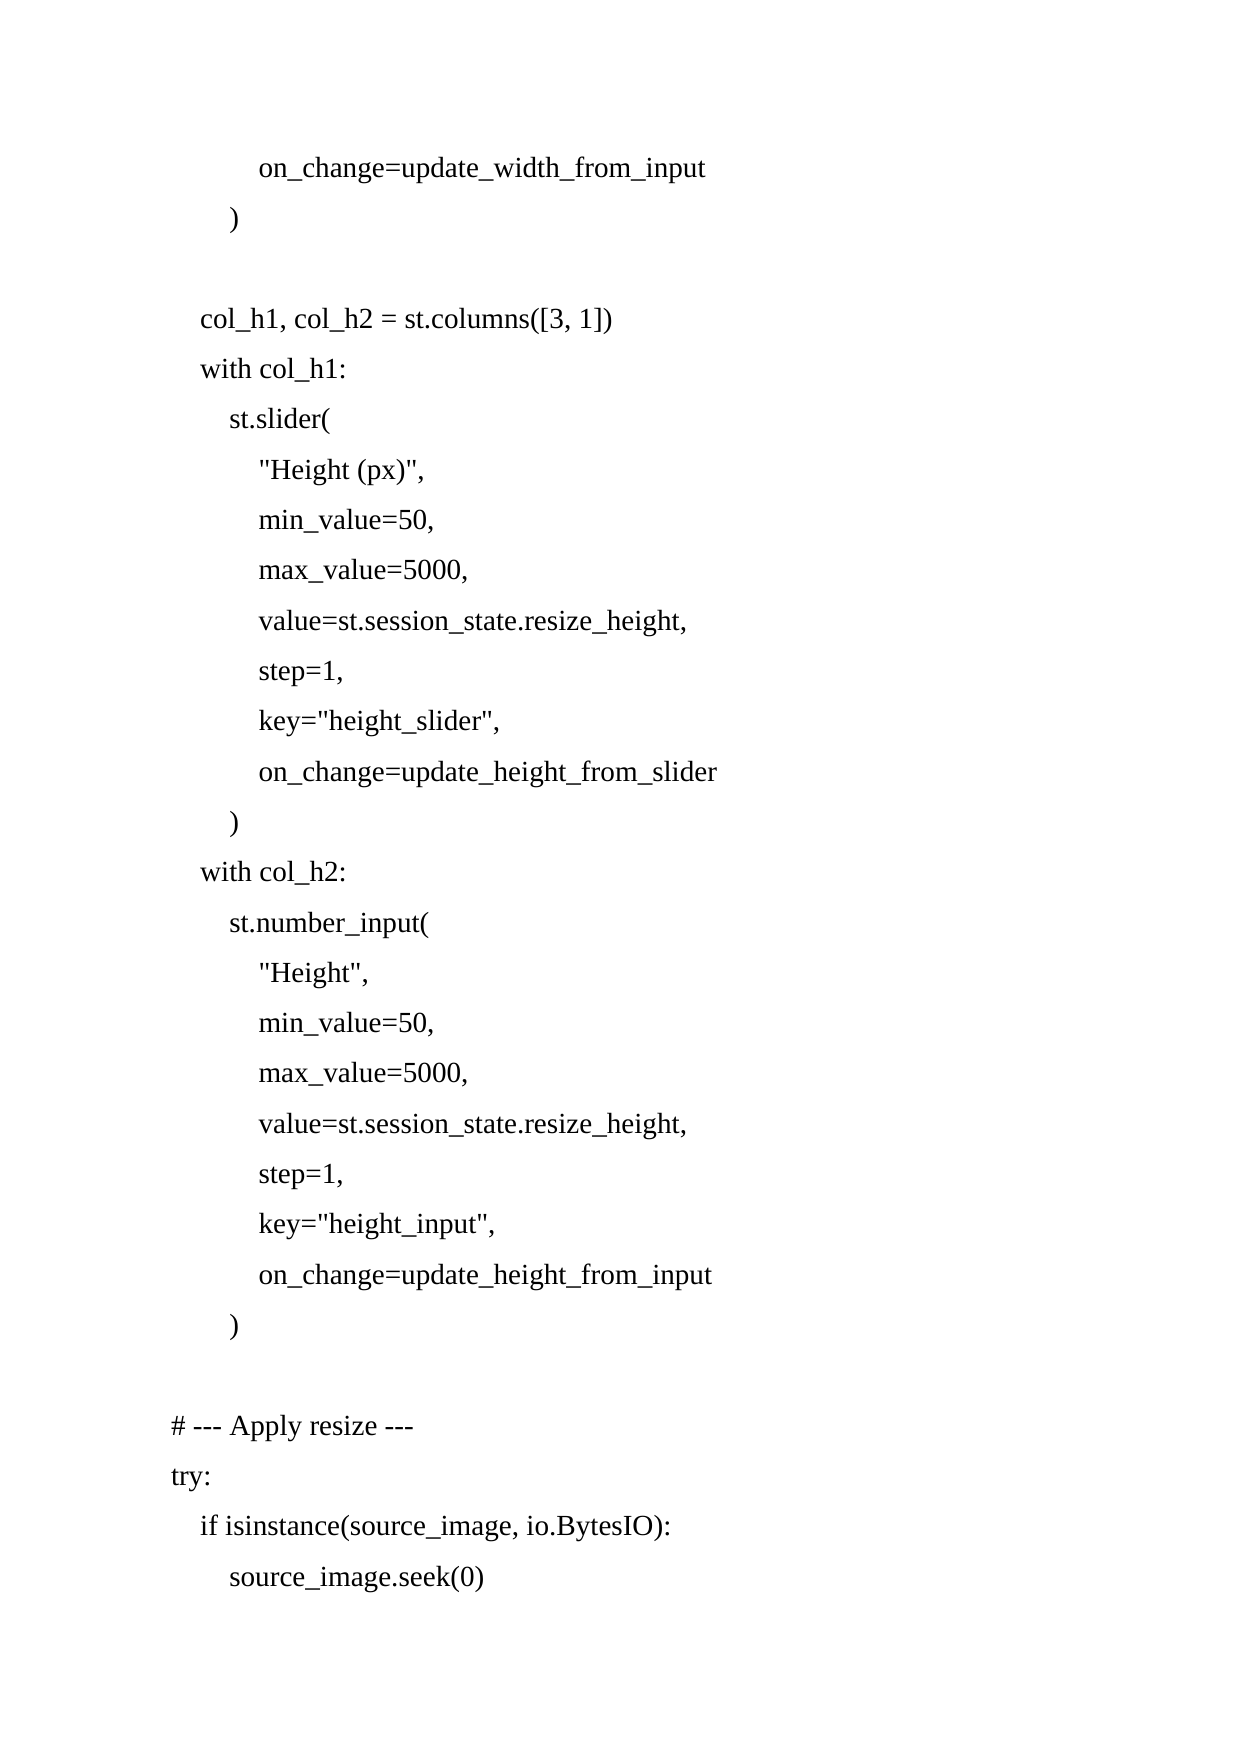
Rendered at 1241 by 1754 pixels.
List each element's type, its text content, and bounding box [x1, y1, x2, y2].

text on_change=update_height_from_slider [112, 754, 1128, 787]
text "Height (px)", [112, 452, 1128, 485]
text min_value=50, [112, 502, 1128, 536]
text ) [112, 804, 1128, 838]
text key="height_input", [112, 1207, 1128, 1240]
text value=st.session_state.resize_height, [112, 603, 1128, 636]
text # --- Apply resize --- [112, 1408, 1128, 1441]
text ) [112, 200, 1128, 234]
text source_image.seek(0) [112, 1559, 1128, 1592]
text step=1, [112, 1156, 1128, 1190]
text with col_h1: [112, 351, 1128, 385]
text on_change=update_width_from_input [112, 150, 1128, 183]
text st.number_input( [112, 905, 1128, 938]
text min_value=50, [112, 1005, 1128, 1039]
text value=st.session_state.resize_height, [112, 1106, 1128, 1139]
text with col_h2: [112, 854, 1128, 888]
text ) [112, 1307, 1128, 1341]
text st.slider( [112, 402, 1128, 435]
text "Height", [112, 955, 1128, 988]
text col_h1, col_h2 = st.columns([3, 1]) [112, 301, 1128, 334]
text if isinstance(source_image, io.BytesIO): [112, 1508, 1128, 1542]
text max_value=5000, [112, 552, 1128, 586]
text max_value=5000, [112, 1056, 1128, 1089]
text key="height_slider", [112, 703, 1128, 737]
text step=1, [112, 653, 1128, 687]
text try: [112, 1458, 1128, 1492]
text on_change=update_height_from_input [112, 1257, 1128, 1290]
